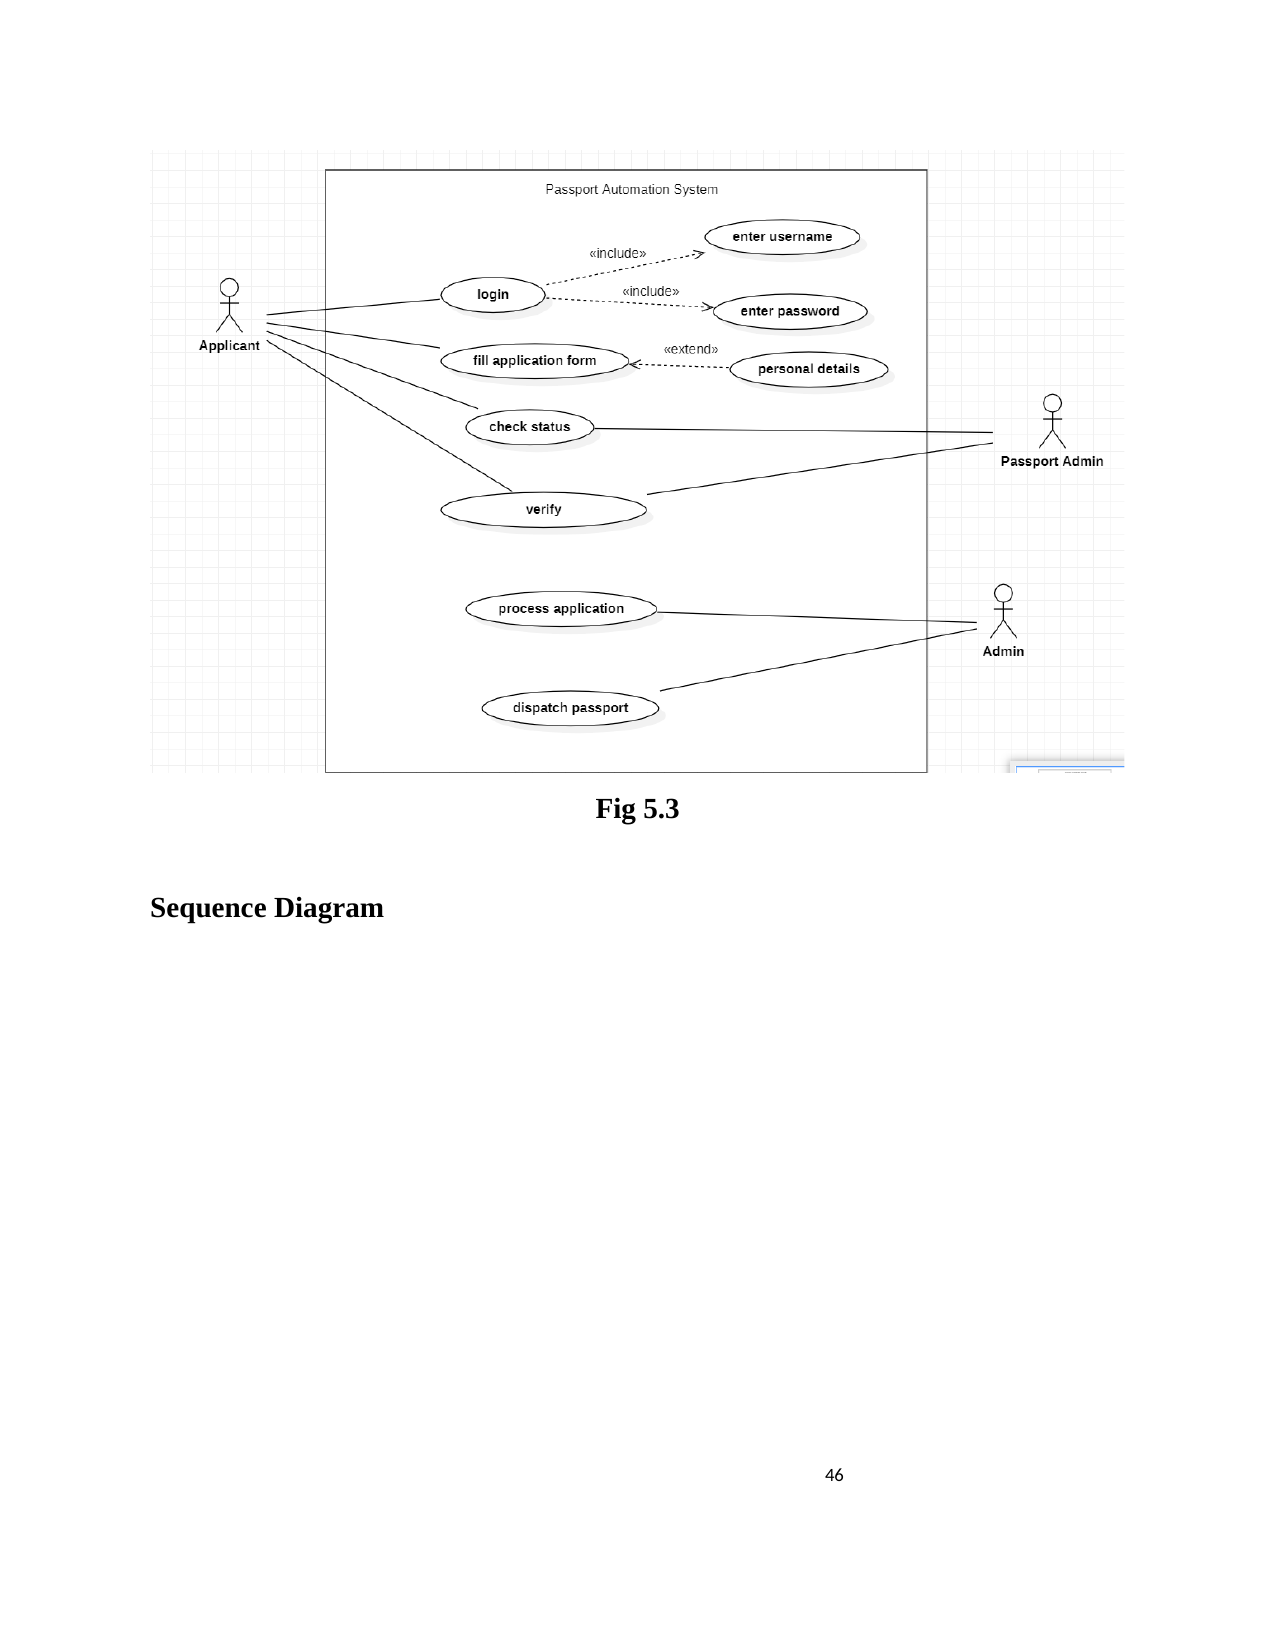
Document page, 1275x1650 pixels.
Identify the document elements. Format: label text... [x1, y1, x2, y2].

text Sequence Diagram [150, 890, 1125, 923]
text Fig 5.3 [150, 791, 1125, 825]
picture [150, 150, 1125, 773]
